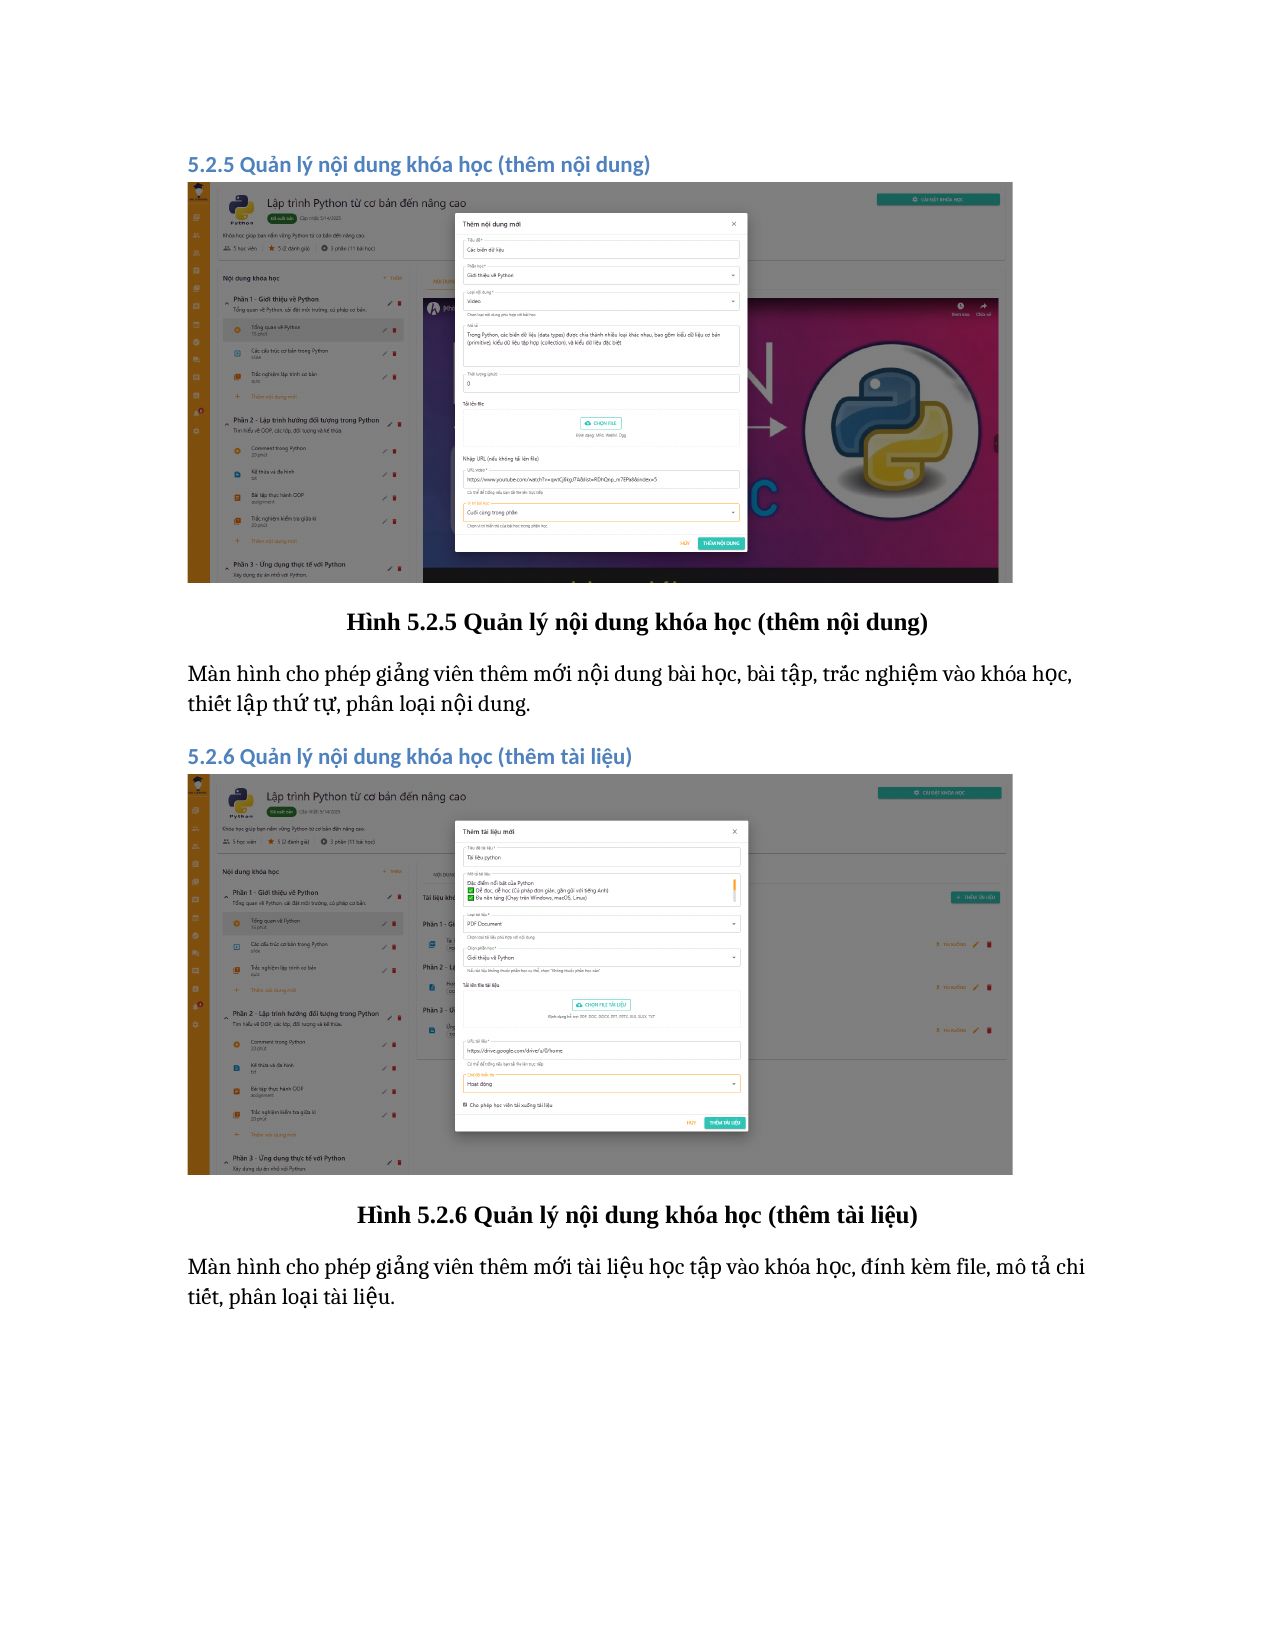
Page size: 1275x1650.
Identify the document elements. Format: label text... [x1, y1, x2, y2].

text Màn hình cho phép giảng viên thêm mới tài liệu học tập vào khóa học, đính kèm file, mô tả chi tiết, phân loại tài liệu. [187, 1253, 1087, 1310]
text Hình 5.2.5 Quản lý nội dung khóa học (thêm nội dung) [187, 607, 1087, 636]
picture [187, 774, 1013, 1175]
text Màn hình cho phép giảng viên thêm mới nội dung bài học, bài tập, trắc nghiệm vào khóa học, thiết lập thứ tự, phân loại nội dung. [187, 661, 1087, 717]
subtitle 5.2.6 Quản lý nội dung khóa học (thêm tài liệu) [187, 742, 1087, 770]
text Hình 5.2.6 Quản lý nội dung khóa học (thêm tài liệu) [187, 1200, 1087, 1228]
subtitle 5.2.5 Quản lý nội dung khóa học (thêm nội dung) [187, 150, 1087, 178]
picture [187, 182, 1013, 583]
